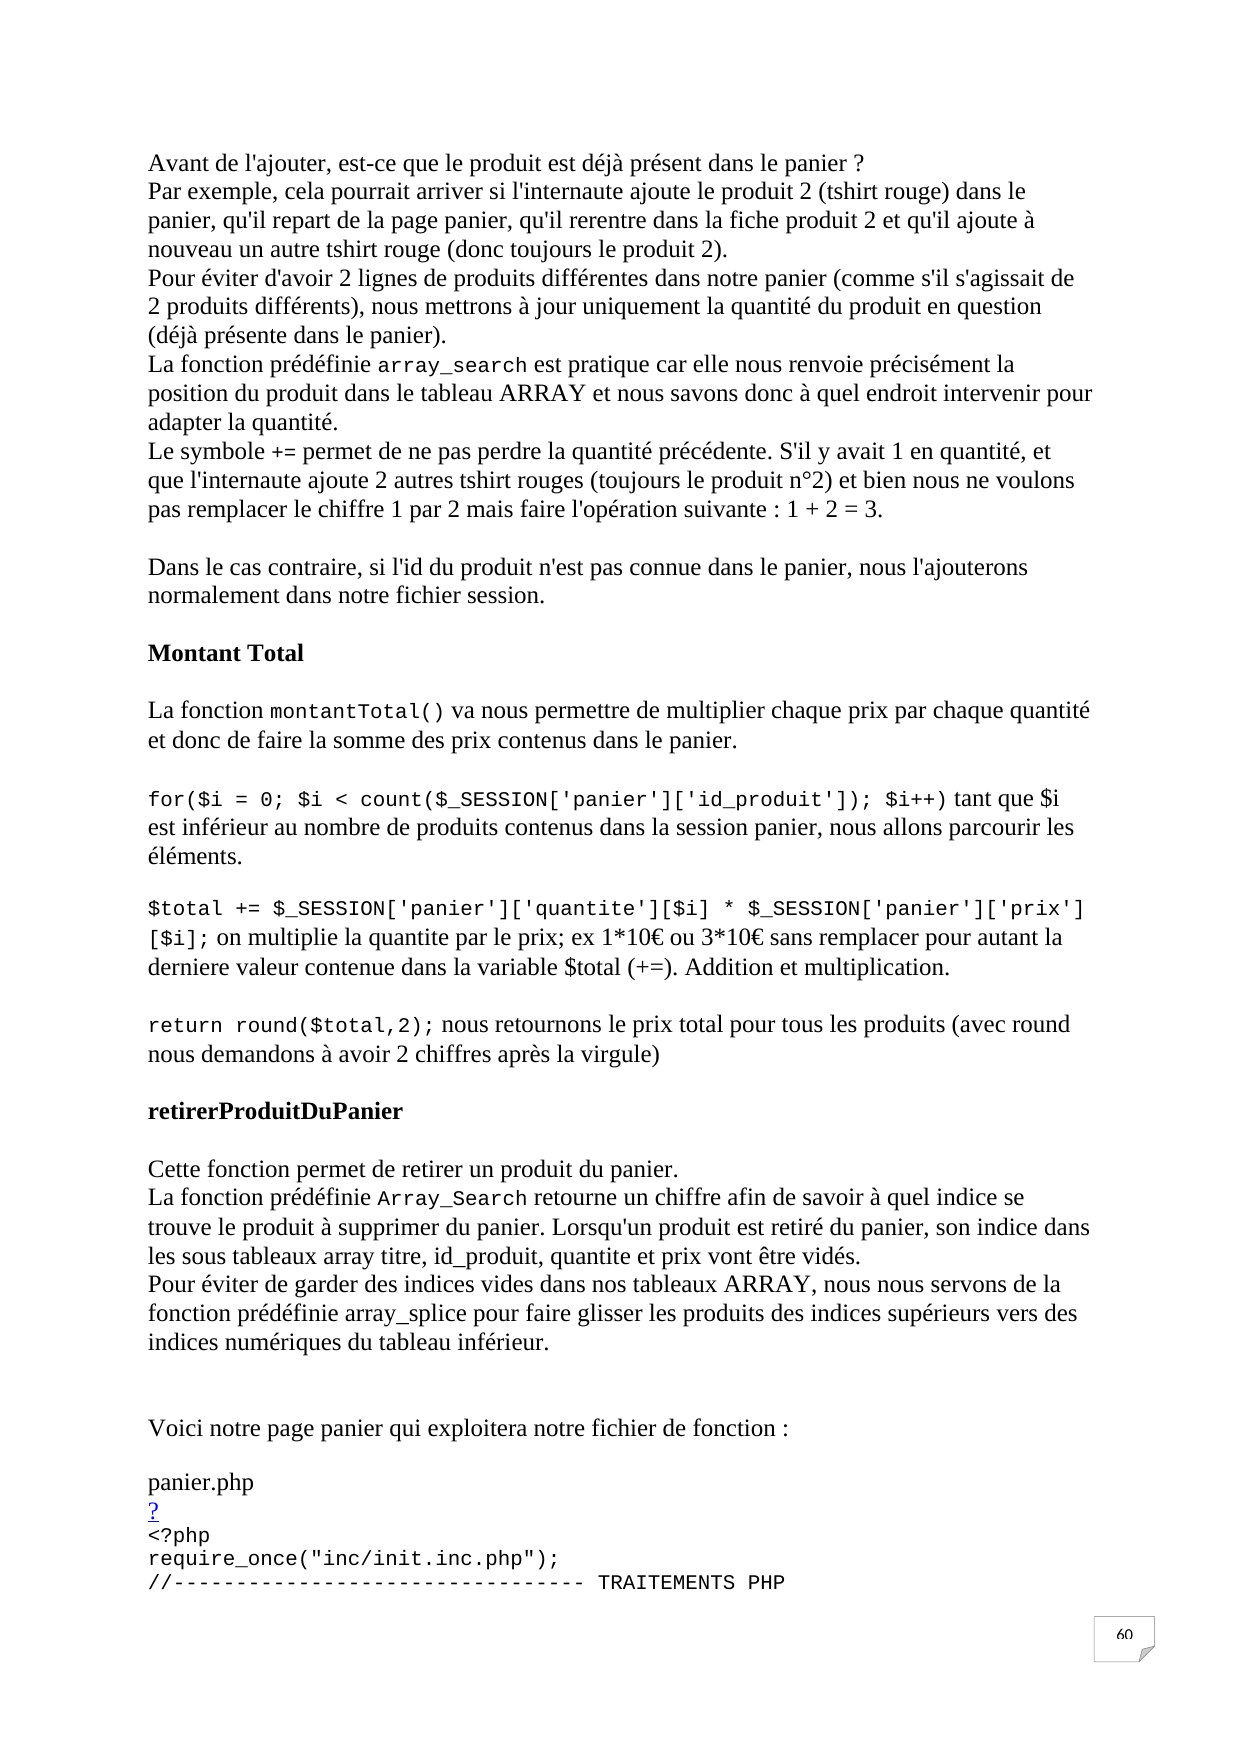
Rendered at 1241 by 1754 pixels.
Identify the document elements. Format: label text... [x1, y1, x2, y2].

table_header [148, 1525, 1093, 1596]
text ? [148, 1496, 1093, 1524]
text panier.php [148, 1467, 1093, 1496]
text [148, 148, 1093, 1442]
